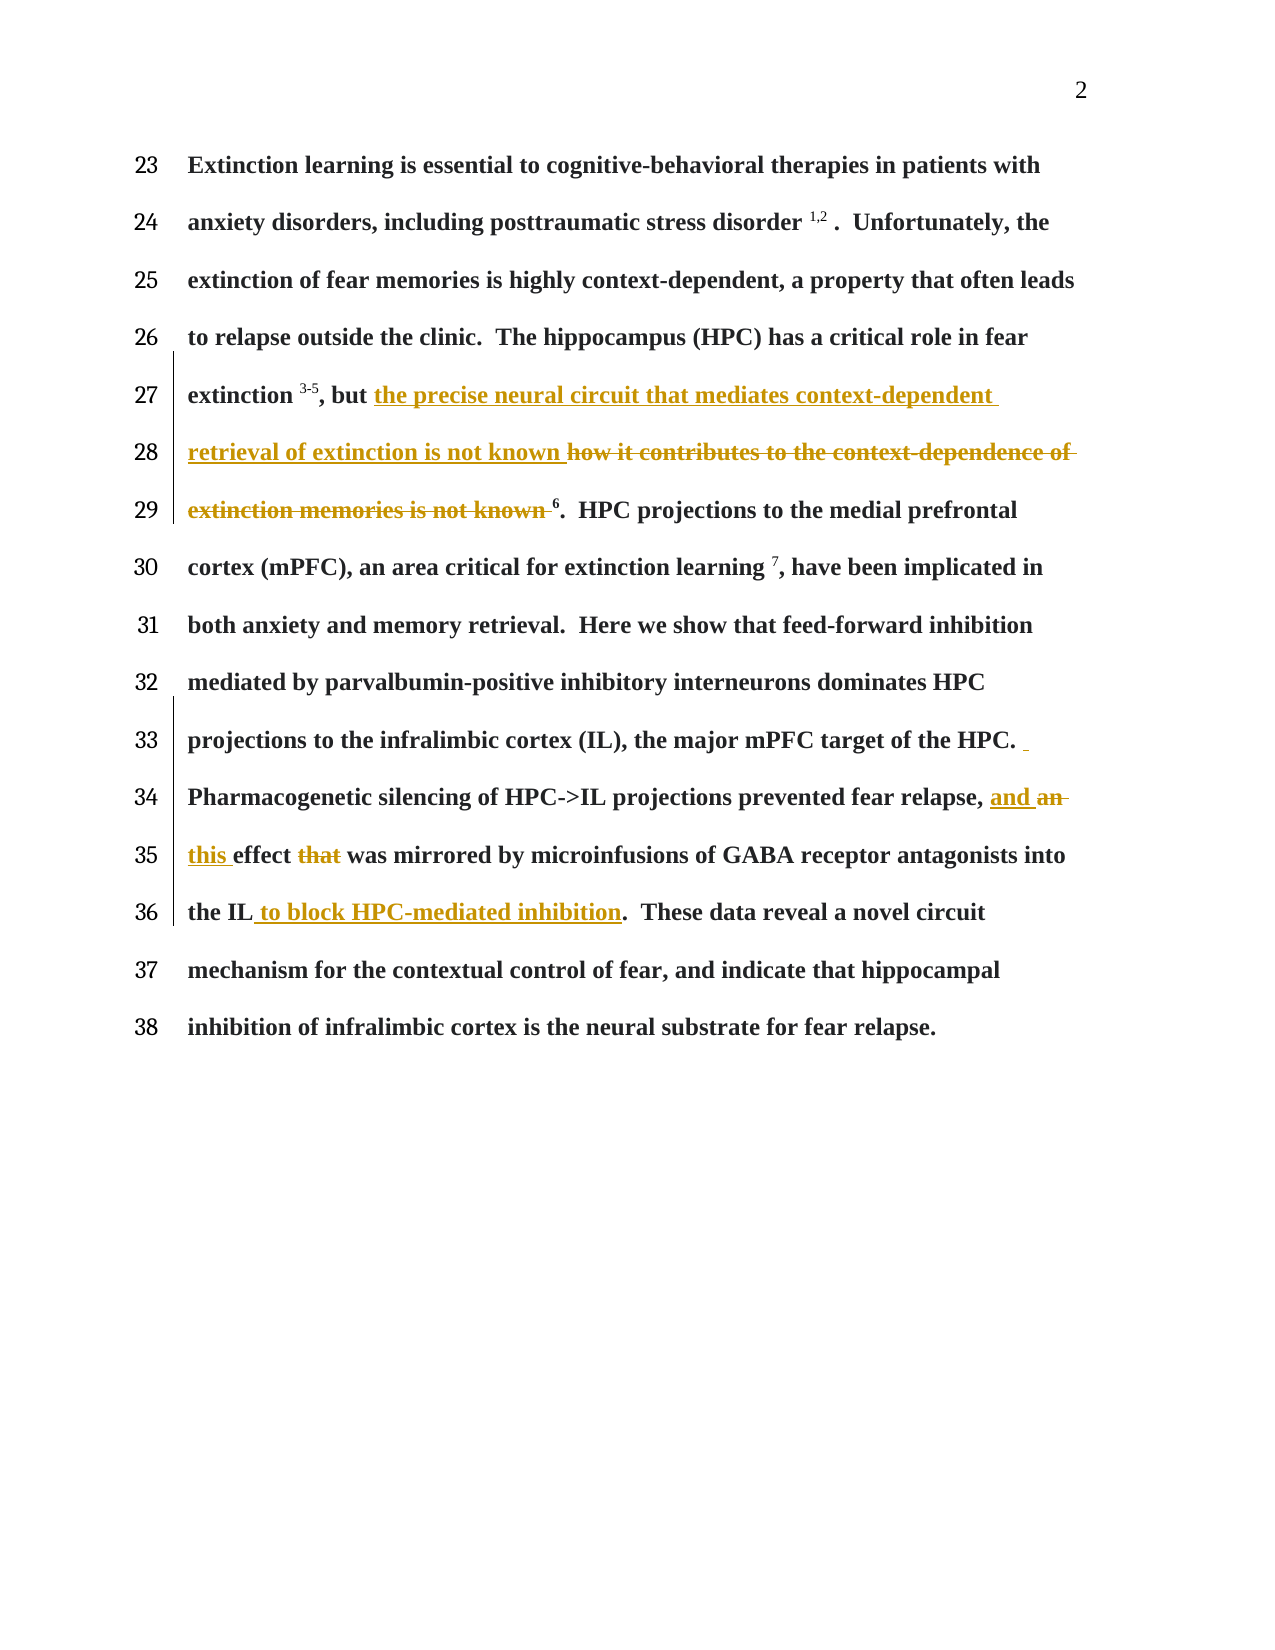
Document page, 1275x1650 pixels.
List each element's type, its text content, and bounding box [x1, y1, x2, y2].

text Extinction learning is essential to cognitive-behavioral therapies in patients with anxiety disorders, including posttraumatic stress disorder 1,2 . Unfortunately, the extinction of fear memories is highly context-dependent, a property that often leads to relapse outside the clinic. The hippocampus (HPC) has a critical role in fear extinction 3-5, but 6. HPC projections to the medial prefrontal cortex (mPFC), an area critical for extinction learning 7, have been implicated in both anxiety and memory retrieval. Here we show that feed-forward inhibition mediated by parvalbumin-positive inhibitory interneurons dominates HPC projections to the infralimbic cortex (IL), the major mPFC target of the HPC. Pharmacogenetic silencing of HPC->IL projections prevented fear relapse, effect was mirrored by microinfusions of GABA receptor antagonists into the IL. These data reveal a novel circuit mechanism for the contextual control of fear, and indicate that hippocampal inhibition of infralimbic cortex is the neural substrate for fear relapse. [187, 150, 1087, 1041]
